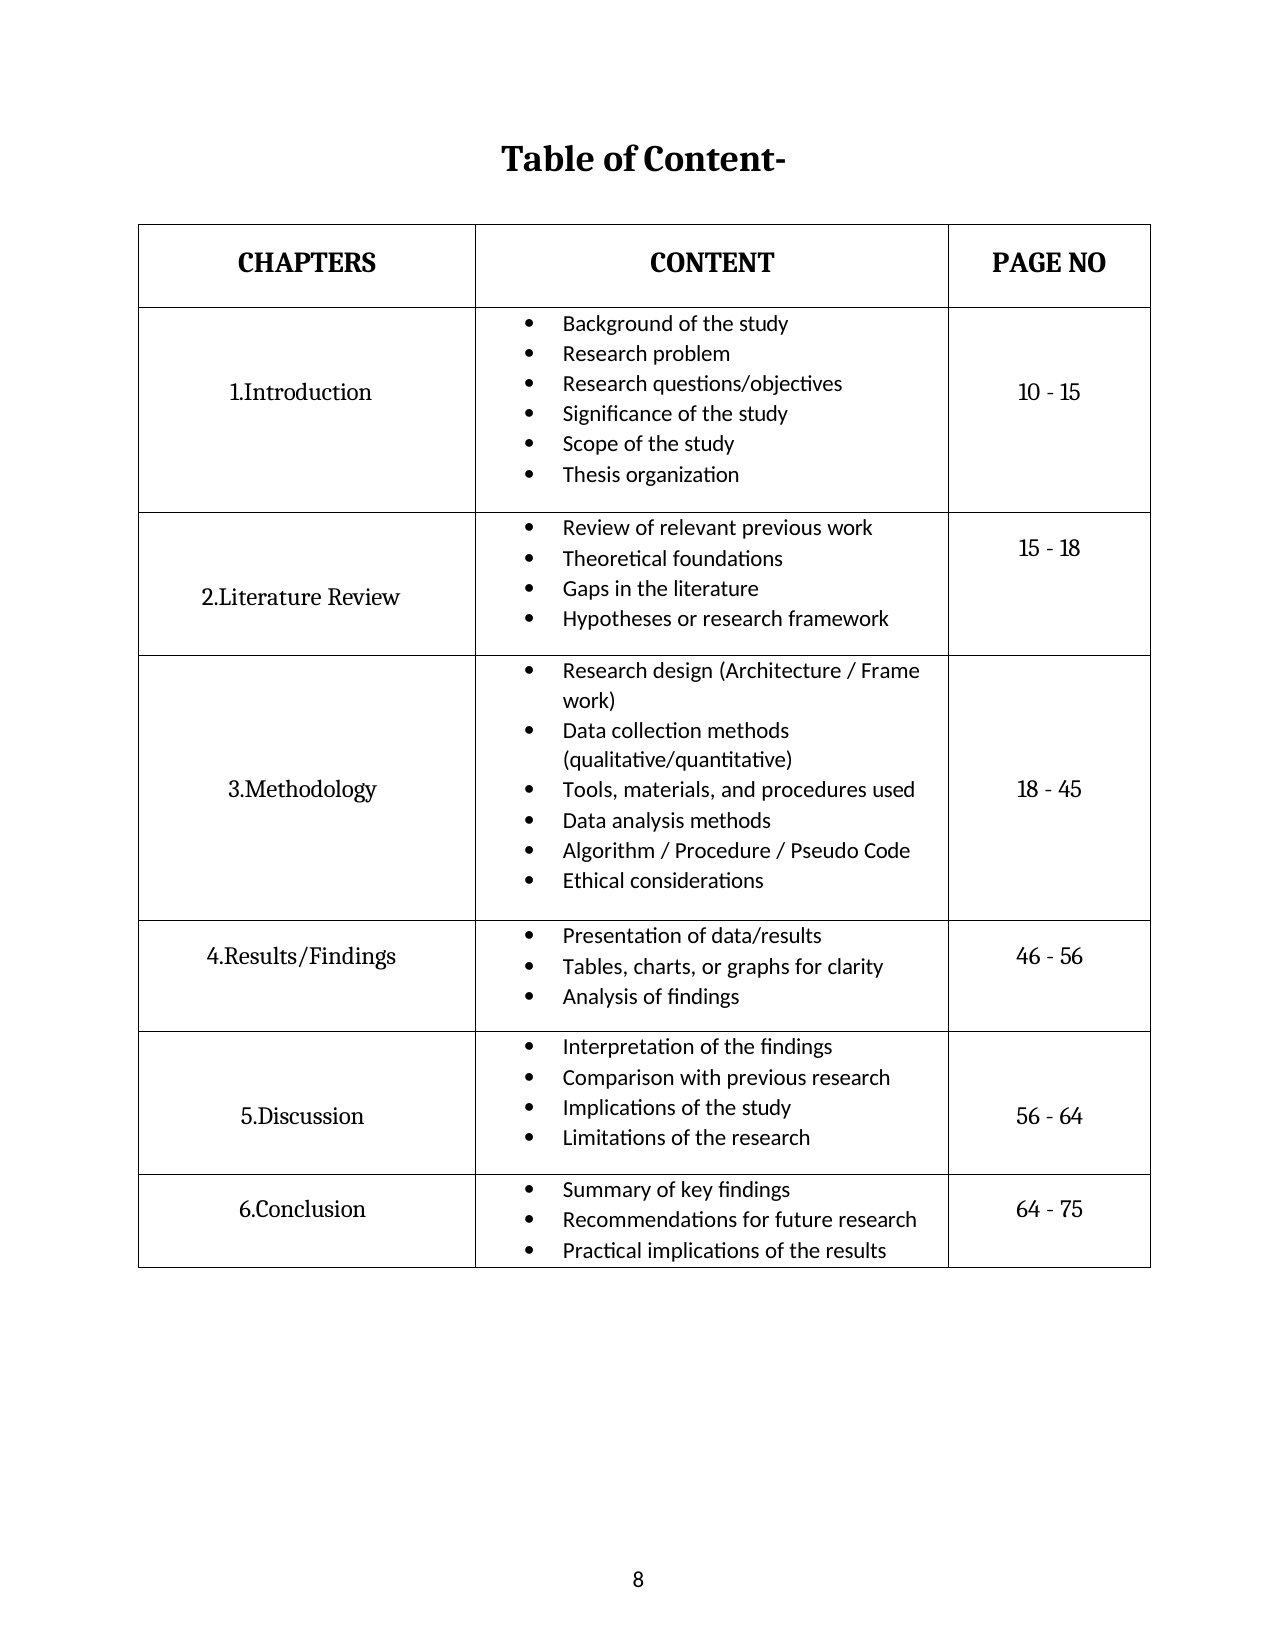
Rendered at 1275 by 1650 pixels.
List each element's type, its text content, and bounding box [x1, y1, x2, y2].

table_cell 56 - 64 [949, 1032, 1150, 1173]
table_cell Interpretation of the findings Comparison with previous research Implications of the study Limitations of the research [476, 1032, 948, 1173]
table_header CONTENT [476, 225, 948, 307]
table_cell Summary of key findings Recommendations for future research Practical implications of the results [476, 1175, 948, 1267]
table_cell Review of relevant previous work Theoretical foundations Gaps in the literature Hypotheses or research framework [476, 513, 948, 654]
table_cell 18 - 45 [949, 656, 1150, 920]
text Table of Content- [174, 137, 1113, 181]
table_cell Presentation of data/results Tables, charts, or graphs for clarity Analysis of findings [476, 921, 948, 1031]
table_cell 15 - 18 [949, 513, 1150, 654]
table_cell 3.Methodology [139, 656, 475, 920]
table_cell Research design (Architecture / Frame work) Data collection methods (qualitative/quantitative) Tools, materials, and procedures used Data analysis methods Algorithm / Procedure / Pseudo Code Ethical considerations [476, 656, 948, 920]
table_header CHAPTERS [139, 225, 475, 307]
table_cell 1.Introduction [139, 308, 475, 512]
table_cell 64 - 75 [949, 1175, 1150, 1267]
table_cell Background of the study Research problem Research questions/objectives Significance of the study Scope of the study Thesis organization [476, 308, 948, 512]
table_cell 10 - 15 [949, 308, 1150, 512]
table_cell 2.Literature Review [139, 513, 475, 654]
table_cell 4.Results/Findings [139, 921, 475, 1031]
table_cell 6.Conclusion [139, 1175, 475, 1267]
table_cell 46 - 56 [949, 921, 1150, 1031]
table_cell 5.Discussion [139, 1032, 475, 1173]
table_header PAGE NO [949, 225, 1150, 307]
